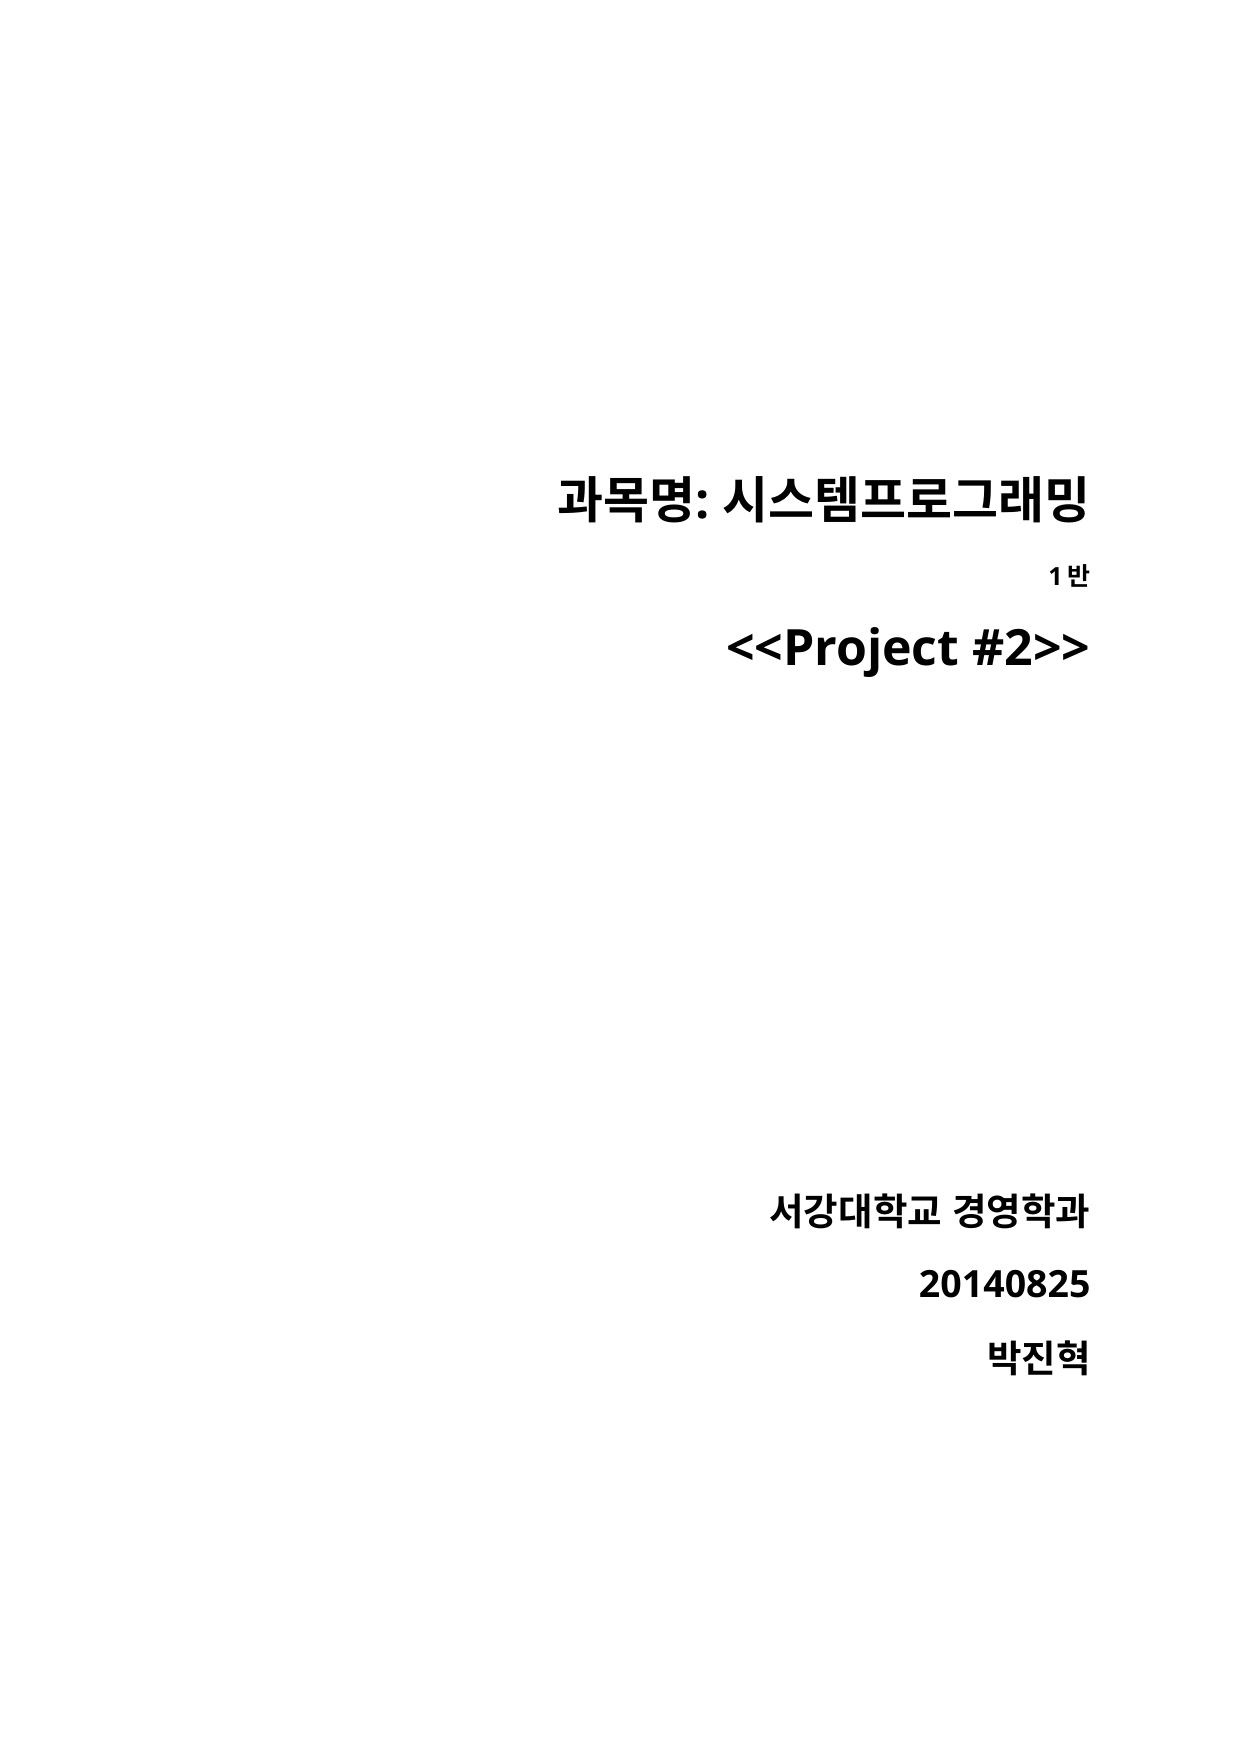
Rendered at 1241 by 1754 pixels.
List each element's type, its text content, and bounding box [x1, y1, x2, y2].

text <<Project #2>> [150, 612, 1090, 680]
text 과목명: 시스템프로그래밍 [150, 461, 1090, 534]
text 1반 [150, 556, 1090, 592]
text 서강대학교 경영학과 [150, 1182, 1090, 1236]
text 20140825 [150, 1257, 1090, 1308]
text 박진혁 [150, 1329, 1090, 1383]
